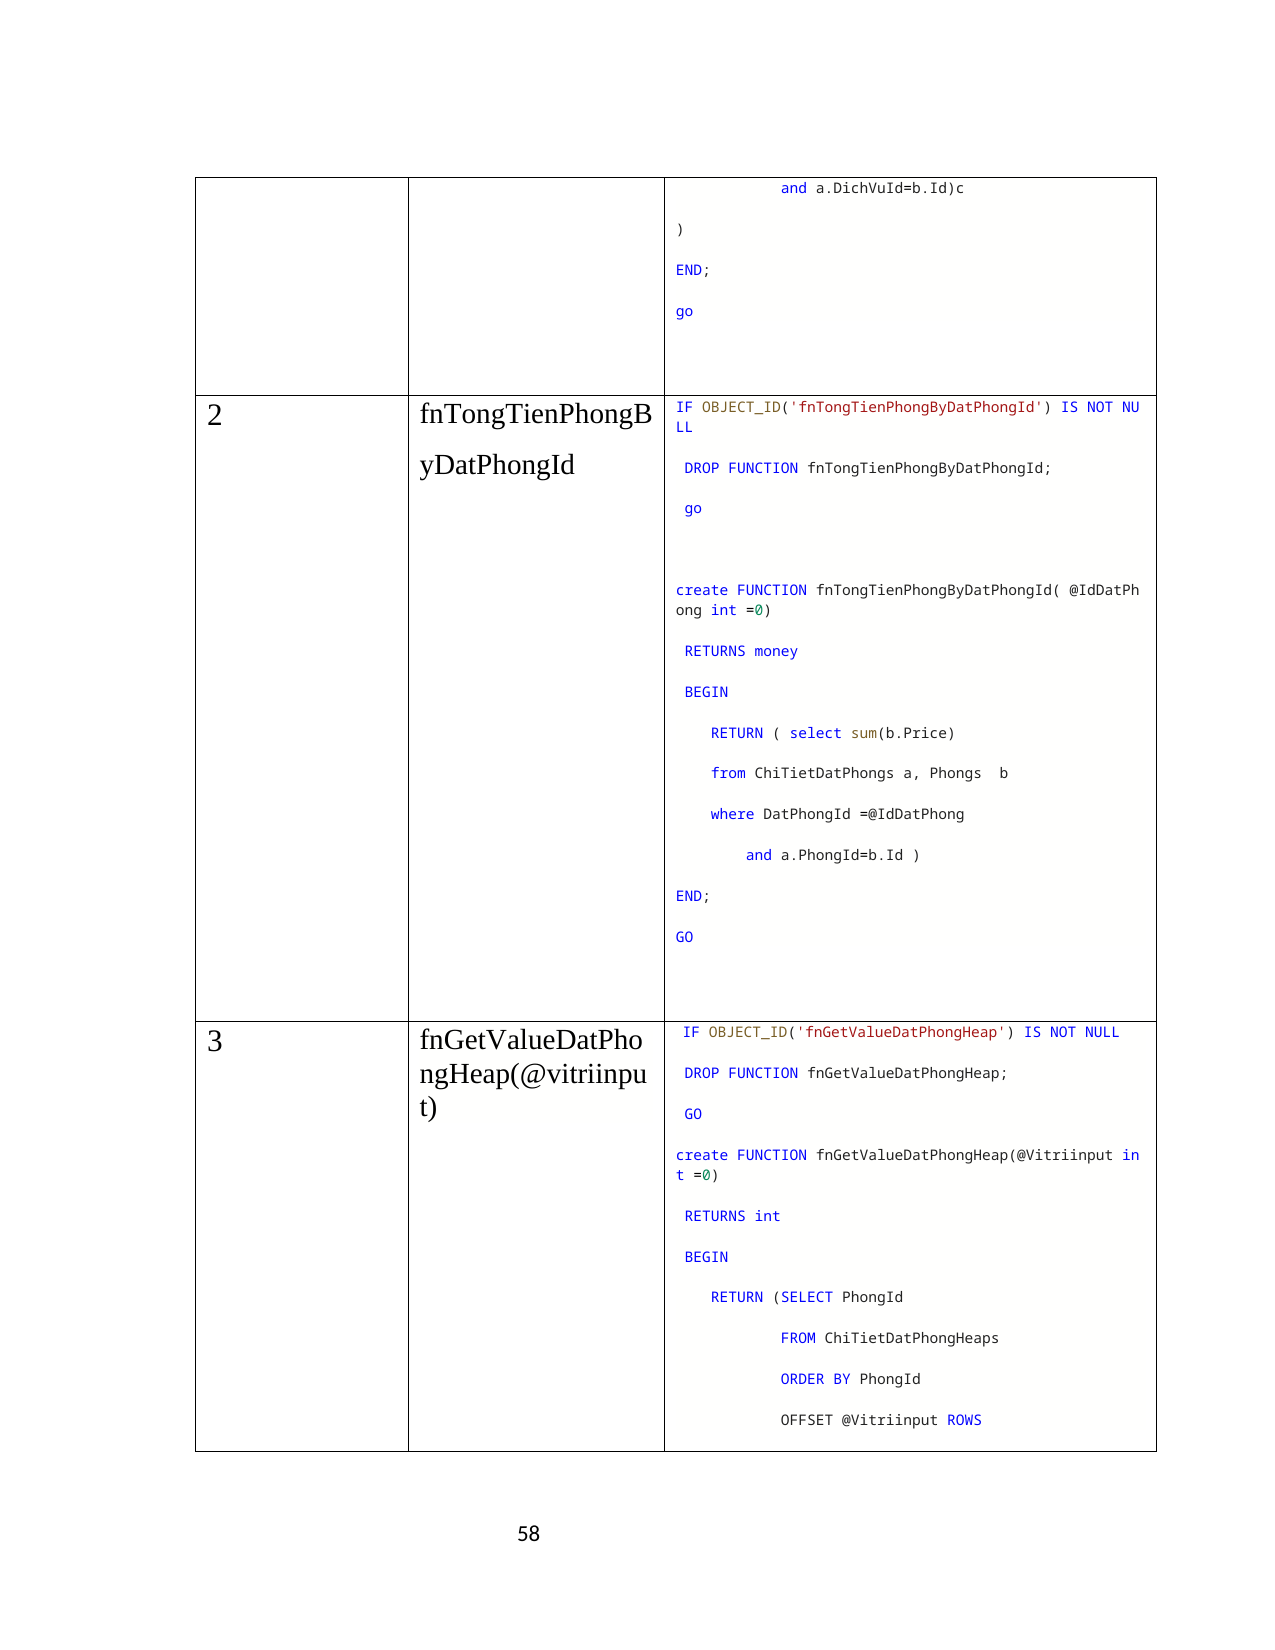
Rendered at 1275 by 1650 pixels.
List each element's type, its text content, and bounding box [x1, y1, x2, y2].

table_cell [665, 1022, 1156, 1451]
table_cell 3 [196, 1022, 408, 1451]
table_cell 2 [196, 396, 408, 1021]
table_cell 1 [196, 178, 408, 395]
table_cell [409, 178, 664, 395]
table_cell IF OBJECT_ID('fnTongTienPhongByDatPhongId') IS NOT NULL DROP FUNCTION fnTongTienPhongByDatPhongId; go create FUNCTION fnTongTienPhongByDatPhongId( @IdDatPhong int =0) RETURNS money BEGIN RETURN ( select sum(b.Price) from ChiTietDatPhongs a, Phongs b where DatPhongId =@IdDatPhong and a.PhongId=b.Id ) END; GO [665, 396, 1156, 1021]
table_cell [665, 178, 1156, 395]
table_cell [409, 1022, 664, 1451]
table_cell fnTongTienPhongByDatPhongId [409, 396, 664, 1021]
